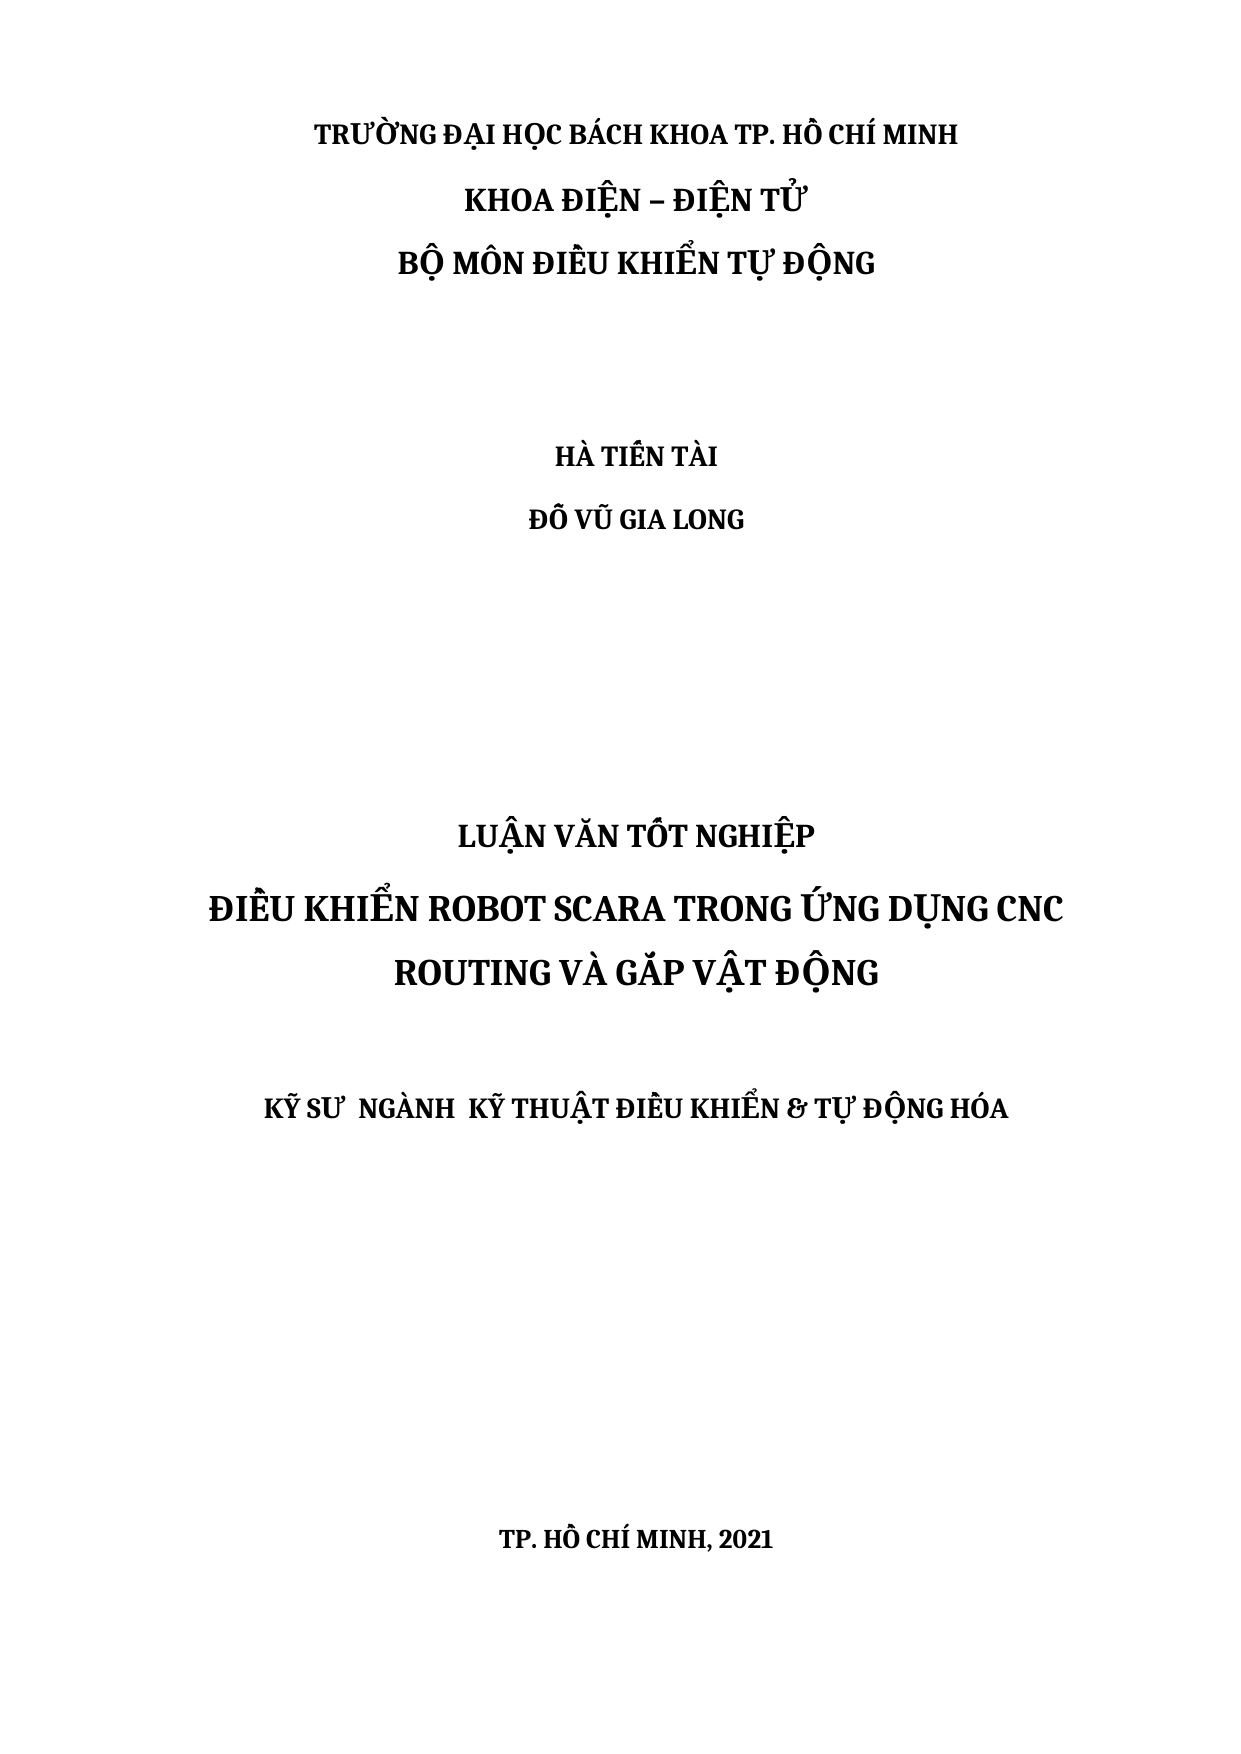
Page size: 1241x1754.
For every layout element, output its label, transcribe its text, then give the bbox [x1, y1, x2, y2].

text KHOA ĐIỆN – ĐIỆN TỬ [150, 181, 1122, 219]
text HÀ TIẾN TÀI [150, 440, 1122, 474]
text BỘ MÔN ĐIỀU KHIỂN TỰ ĐỘNG [150, 245, 1122, 283]
text TP. HỒ CHÍ MINH, 2021 [150, 1524, 1122, 1556]
text KỸ SƯ NGÀNH KỸ THUẬT ĐIỀU KHIỂN & TỰ ĐỘNG HÓA [150, 1092, 1122, 1126]
text ĐỖ VŨ GIA LONG [150, 503, 1122, 537]
text LUẬN VĂN TỐT NGHIỆP [150, 817, 1122, 856]
text TRƯỜNG ĐẠI HỌC BÁCH KHOA TP. HỒ CHÍ MINH [150, 118, 1122, 152]
text ĐIỀU KHIỂN ROBOT SCARA TRONG ỨNG DỤNG CNC ROUTING VÀ GẮP VẬT ĐỘNG [150, 887, 1122, 995]
